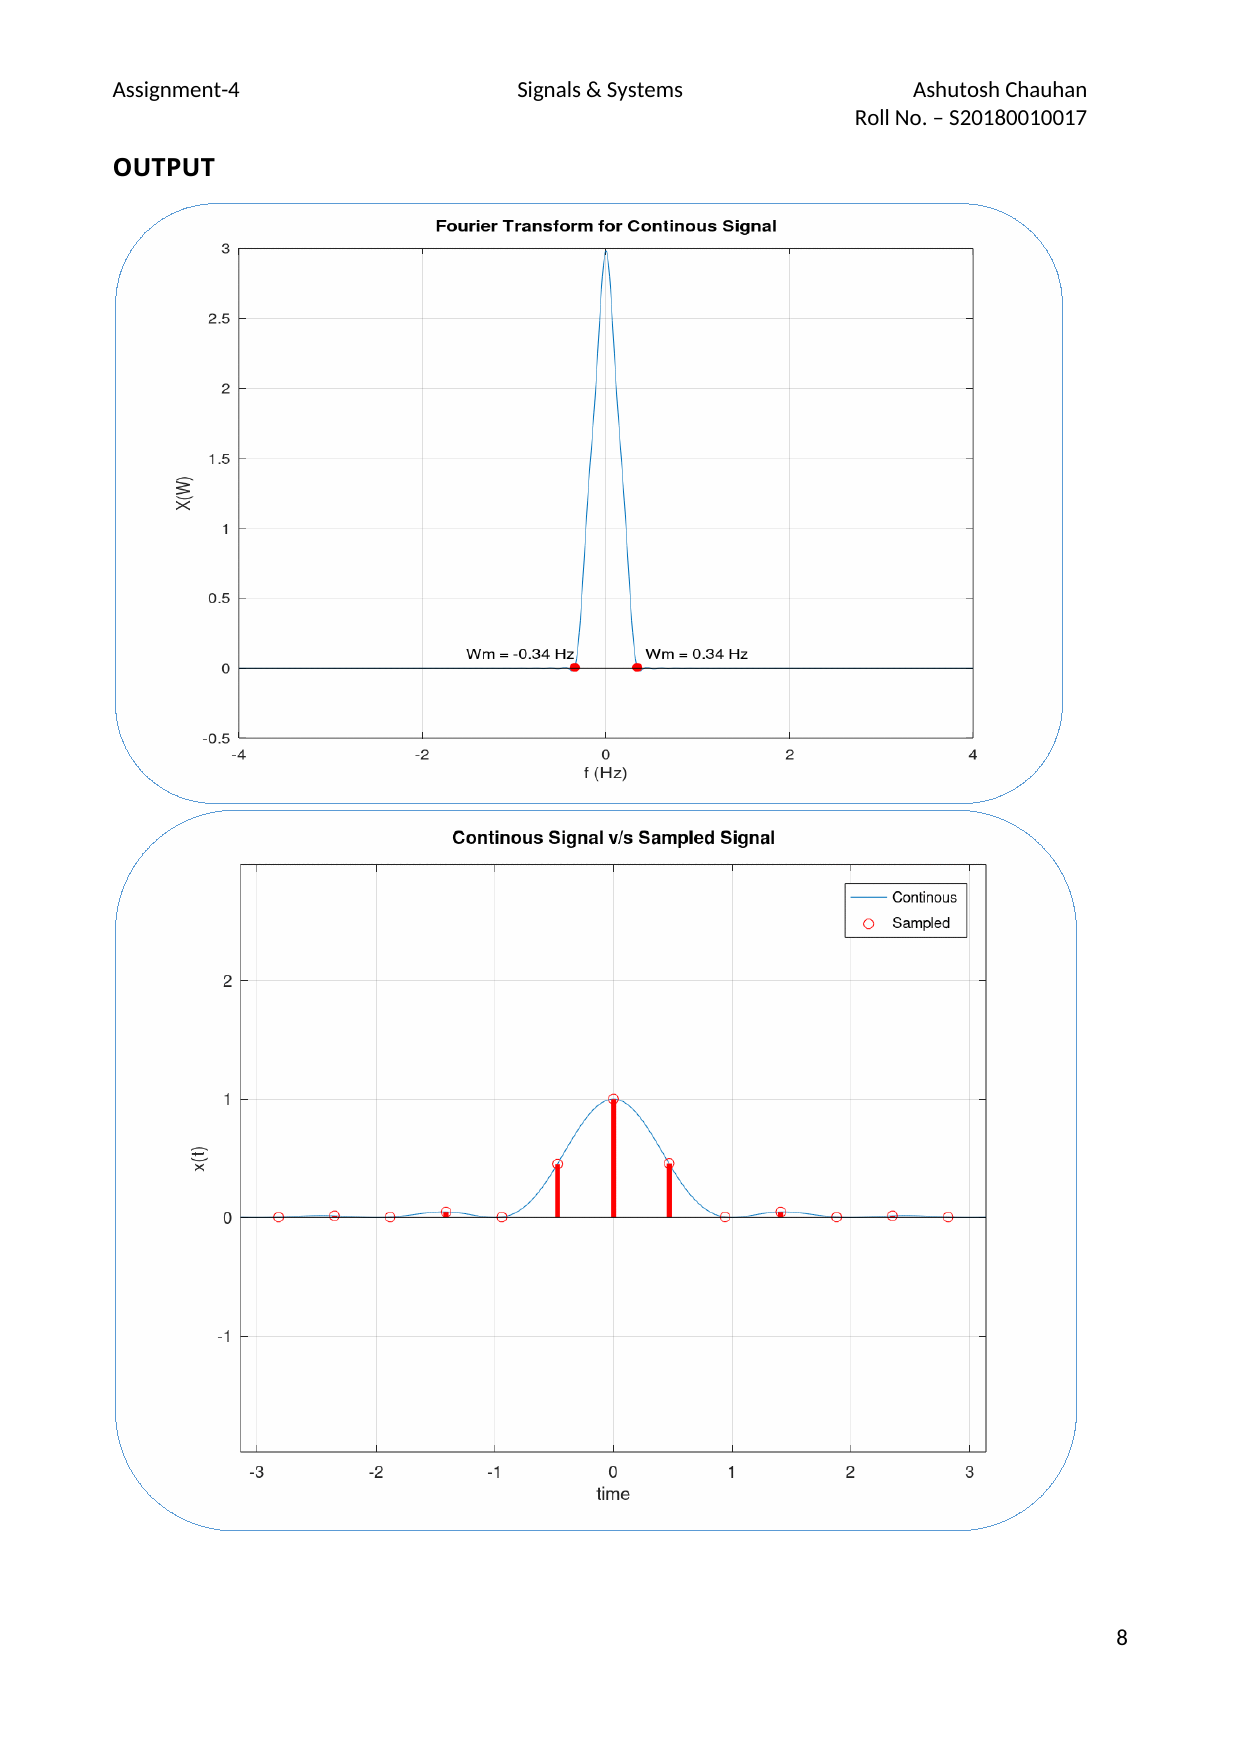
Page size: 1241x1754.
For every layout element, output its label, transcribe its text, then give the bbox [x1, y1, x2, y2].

text OUTPUT [112, 150, 1059, 184]
picture [115, 203, 1063, 803]
picture [115, 810, 1077, 1530]
